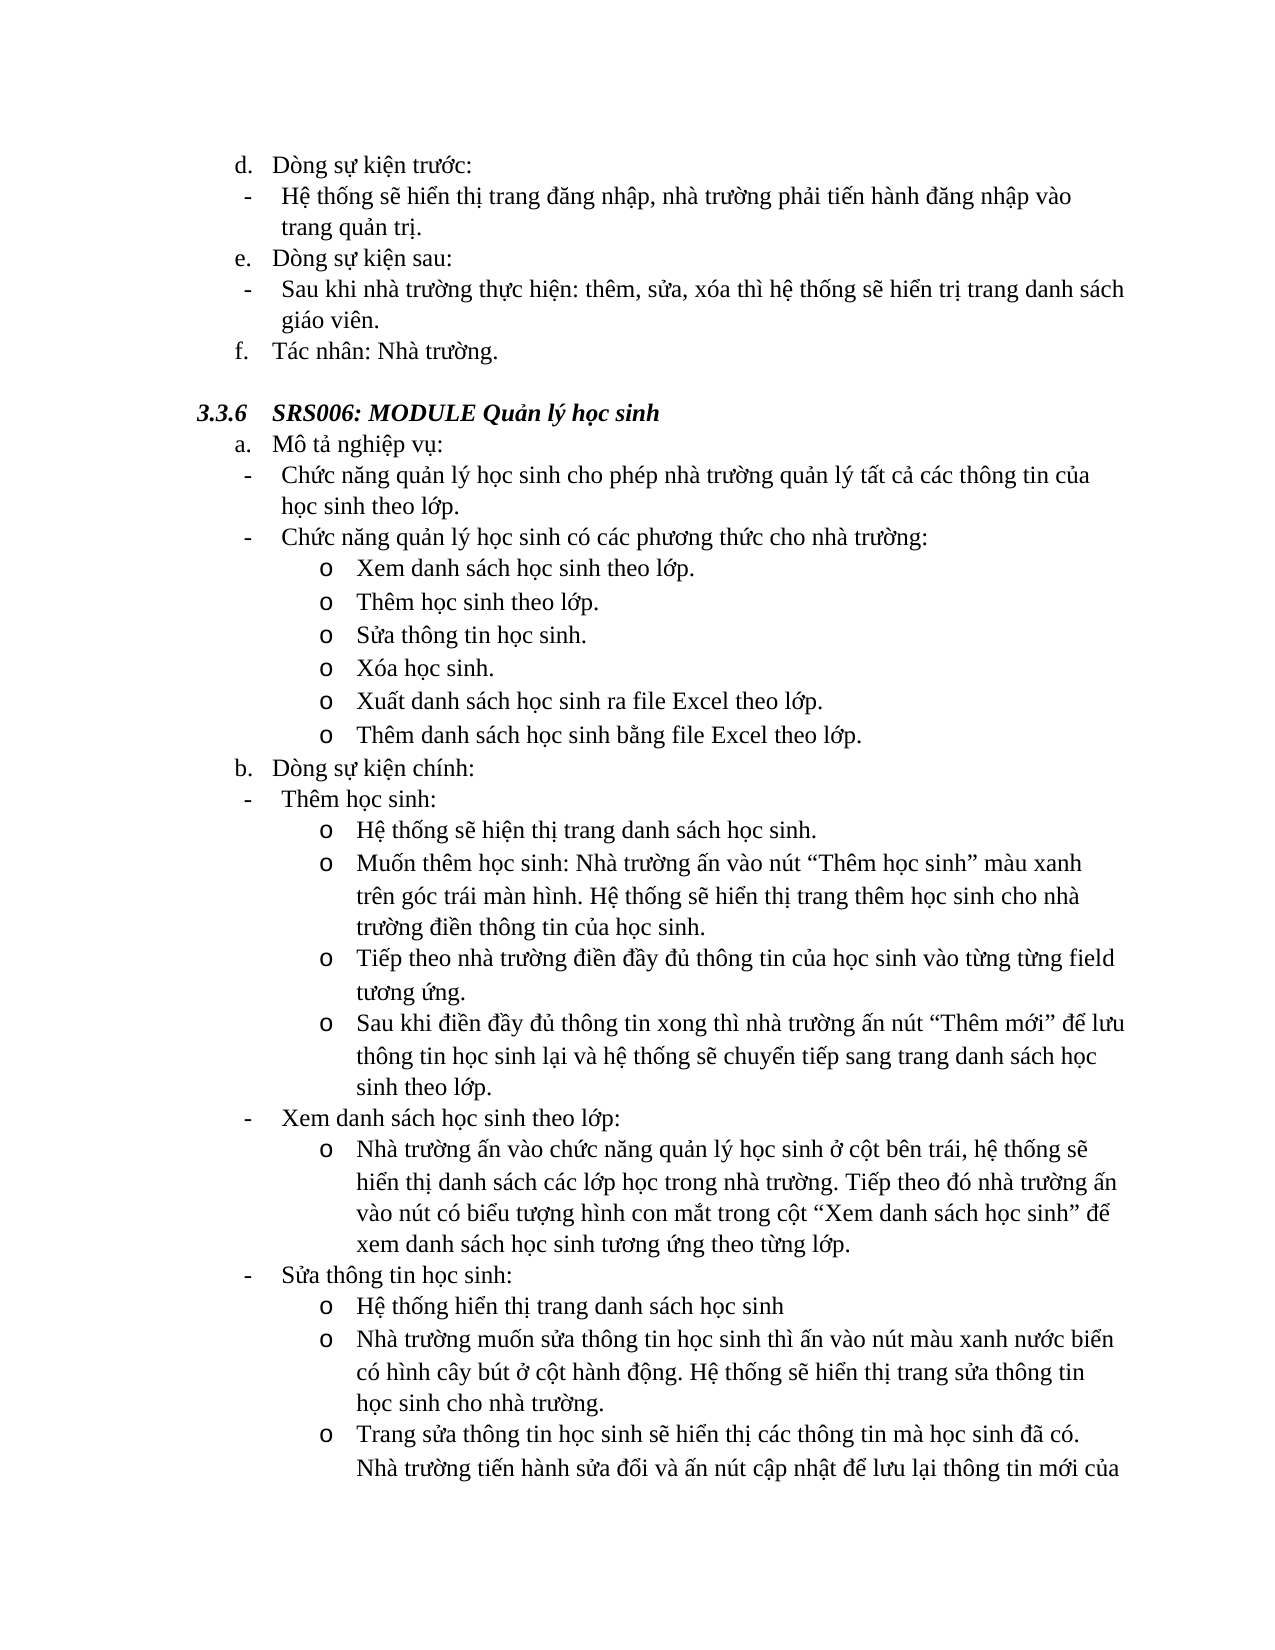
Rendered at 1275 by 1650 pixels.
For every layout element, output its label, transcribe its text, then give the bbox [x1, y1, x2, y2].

list Xem danh sách học sinh theo lớp: [244, 1103, 1125, 1132]
list Chức năng quản lý học sinh cho phép nhà trường quản lý tất cả các thông tin của học sinh theo lớp. [244, 460, 1125, 520]
list Muốn thêm học sinh: Nhà trường ấn vào nút “Thêm học sinh” màu xanh trên góc trái màn hình. Hệ thống sẽ hiển thị trang thêm học sinh cho nhà trường điền thông tin của học sinh. [319, 848, 1125, 941]
list Thêm học sinh theo lớp. [319, 587, 1125, 618]
list Sửa thông tin học sinh: [244, 1260, 1125, 1289]
list Chức năng quản lý học sinh có các phương thức cho nhà trường: [244, 522, 1125, 551]
list Nhà trường ấn vào chức năng quản lý học sinh ở cột bên trái, hệ thống sẽ hiển thị danh sách các lớp học trong nhà trường. Tiếp theo đó nhà trường ấn vào nút có biểu tượng hình con mắt trong cột “Xem danh sách học sinh” để xem danh sách học sinh tương ứng theo từng lớp. [319, 1134, 1125, 1258]
list Thêm học sinh: [244, 784, 1125, 813]
list Thêm danh sách học sinh bằng file Excel theo lớp. [319, 720, 1125, 751]
list Tiếp theo nhà trường điền đầy đủ thông tin của học sinh vào từng từng field tương ứng. [319, 943, 1125, 1005]
list Xem danh sách học sinh theo lớp. [319, 553, 1125, 584]
list Nhà trường muốn sửa thông tin học sinh thì ấn vào nút màu xanh nước biển có hình cây bút ở cột hành động. Hệ thống sẽ hiển thị trang sửa thông tin học sinh cho nhà trường. [319, 1324, 1125, 1417]
list Xuất danh sách học sinh ra file Excel theo lớp. [319, 686, 1125, 717]
list Xóa học sinh. [319, 653, 1125, 684]
list Sửa thông tin học sinh. [319, 620, 1125, 651]
list SRS006: MODULE Quản lý học sinh [197, 398, 1125, 427]
list Dòng sự kiện chính: [234, 753, 1125, 782]
list Mô tả nghiệp vụ: [234, 429, 1125, 458]
list Sau khi nhà trường thực hiện: thêm, sửa, xóa thì hệ thống sẽ hiển trị trang danh sách giáo viên. [244, 274, 1125, 334]
list Dòng sự kiện trước: [234, 150, 1125, 179]
list Hệ thống sẽ hiện thị trang danh sách học sinh. [319, 815, 1125, 846]
list Tác nhân: Nhà trường. [234, 336, 1125, 365]
list Hệ thống hiển thị trang danh sách học sinh [319, 1291, 1125, 1322]
list Dòng sự kiện sau: [234, 243, 1125, 272]
list Sau khi điền đầy đủ thông tin xong thì nhà trường ấn nút “Thêm mới” để lưu thông tin học sinh lại và hệ thống sẽ chuyển tiếp sang trang danh sách học sinh theo lớp. [319, 1008, 1125, 1101]
list Hệ thống sẽ hiển thị trang đăng nhập, nhà trường phải tiến hành đăng nhập vào trang quản trị. [244, 181, 1125, 241]
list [319, 1419, 1125, 1481]
